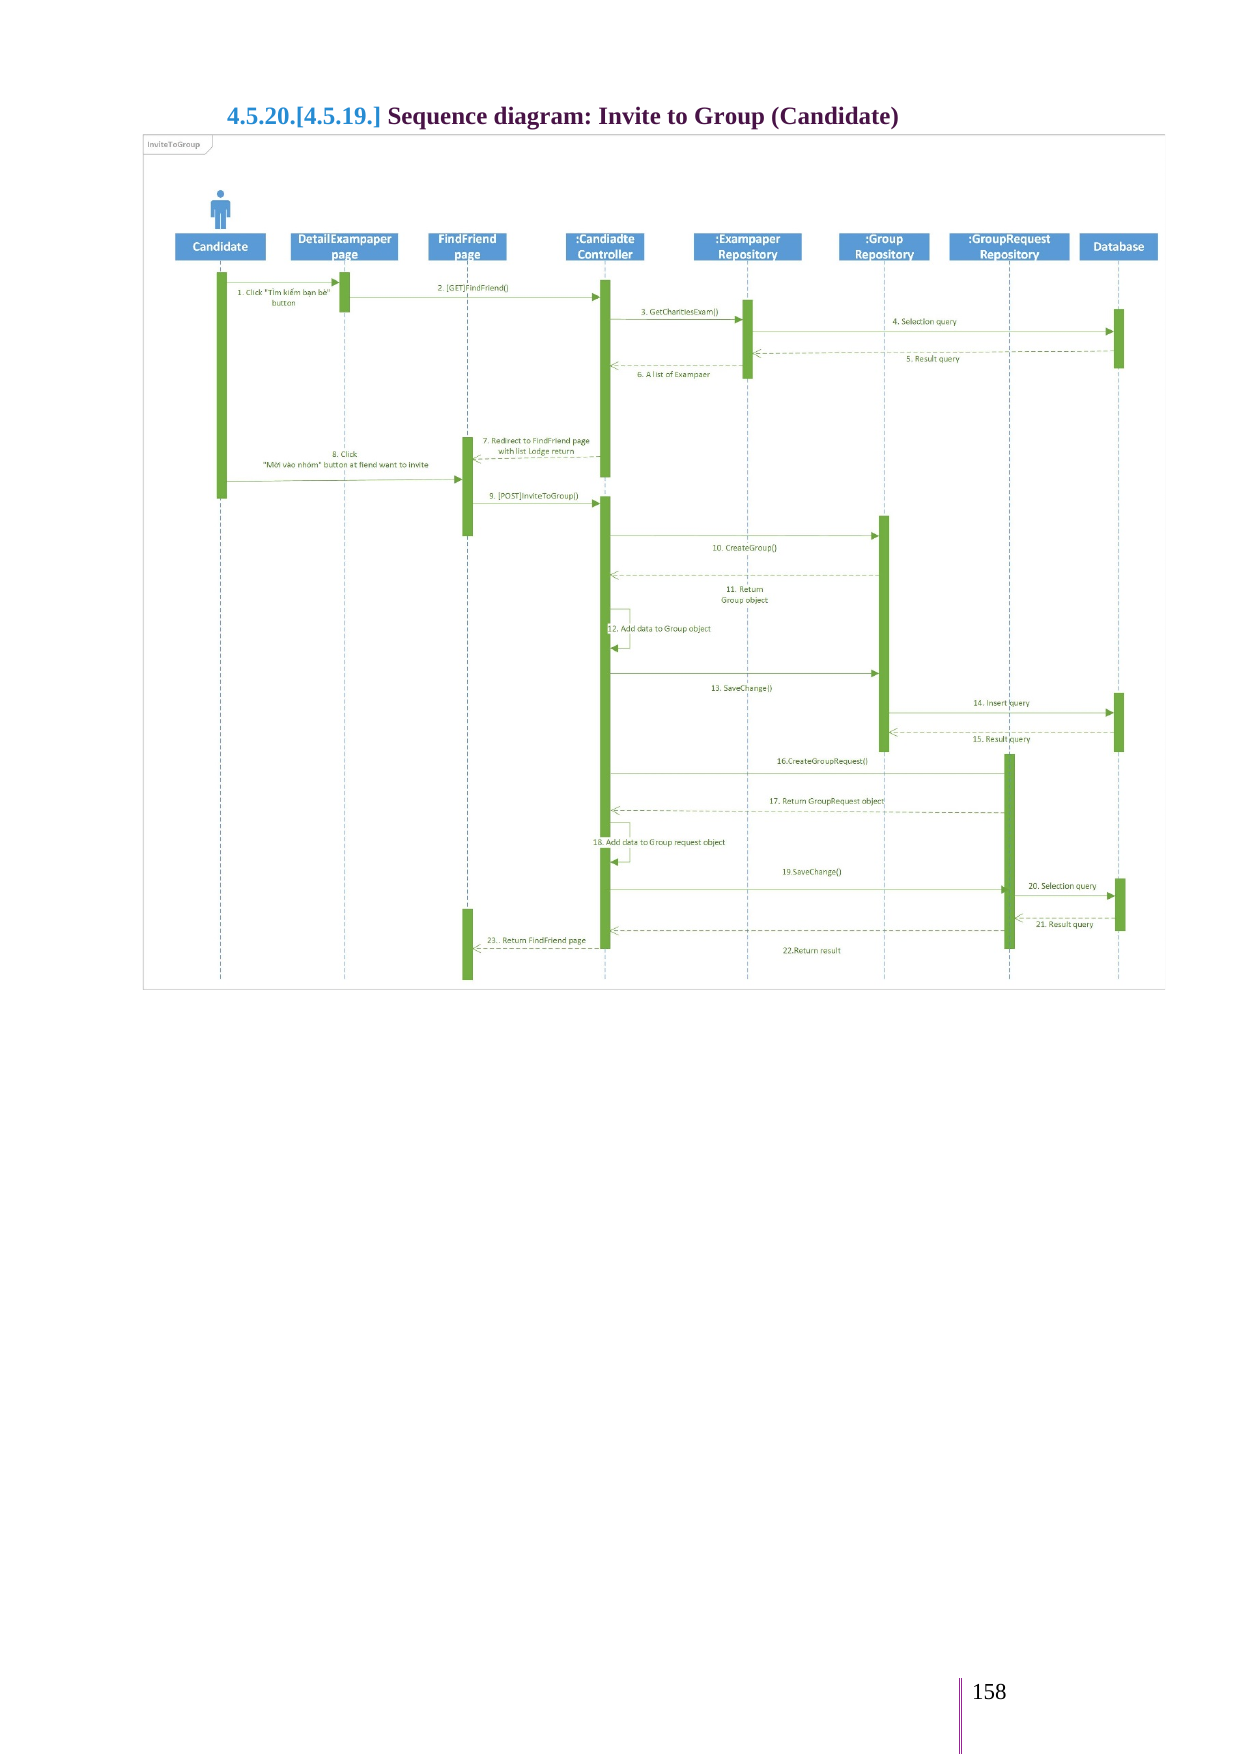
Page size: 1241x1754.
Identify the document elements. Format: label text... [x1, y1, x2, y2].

subtitle Sequence diagram: Invite to Group (Candidate) [227, 101, 1165, 130]
picture [142, 134, 1166, 990]
